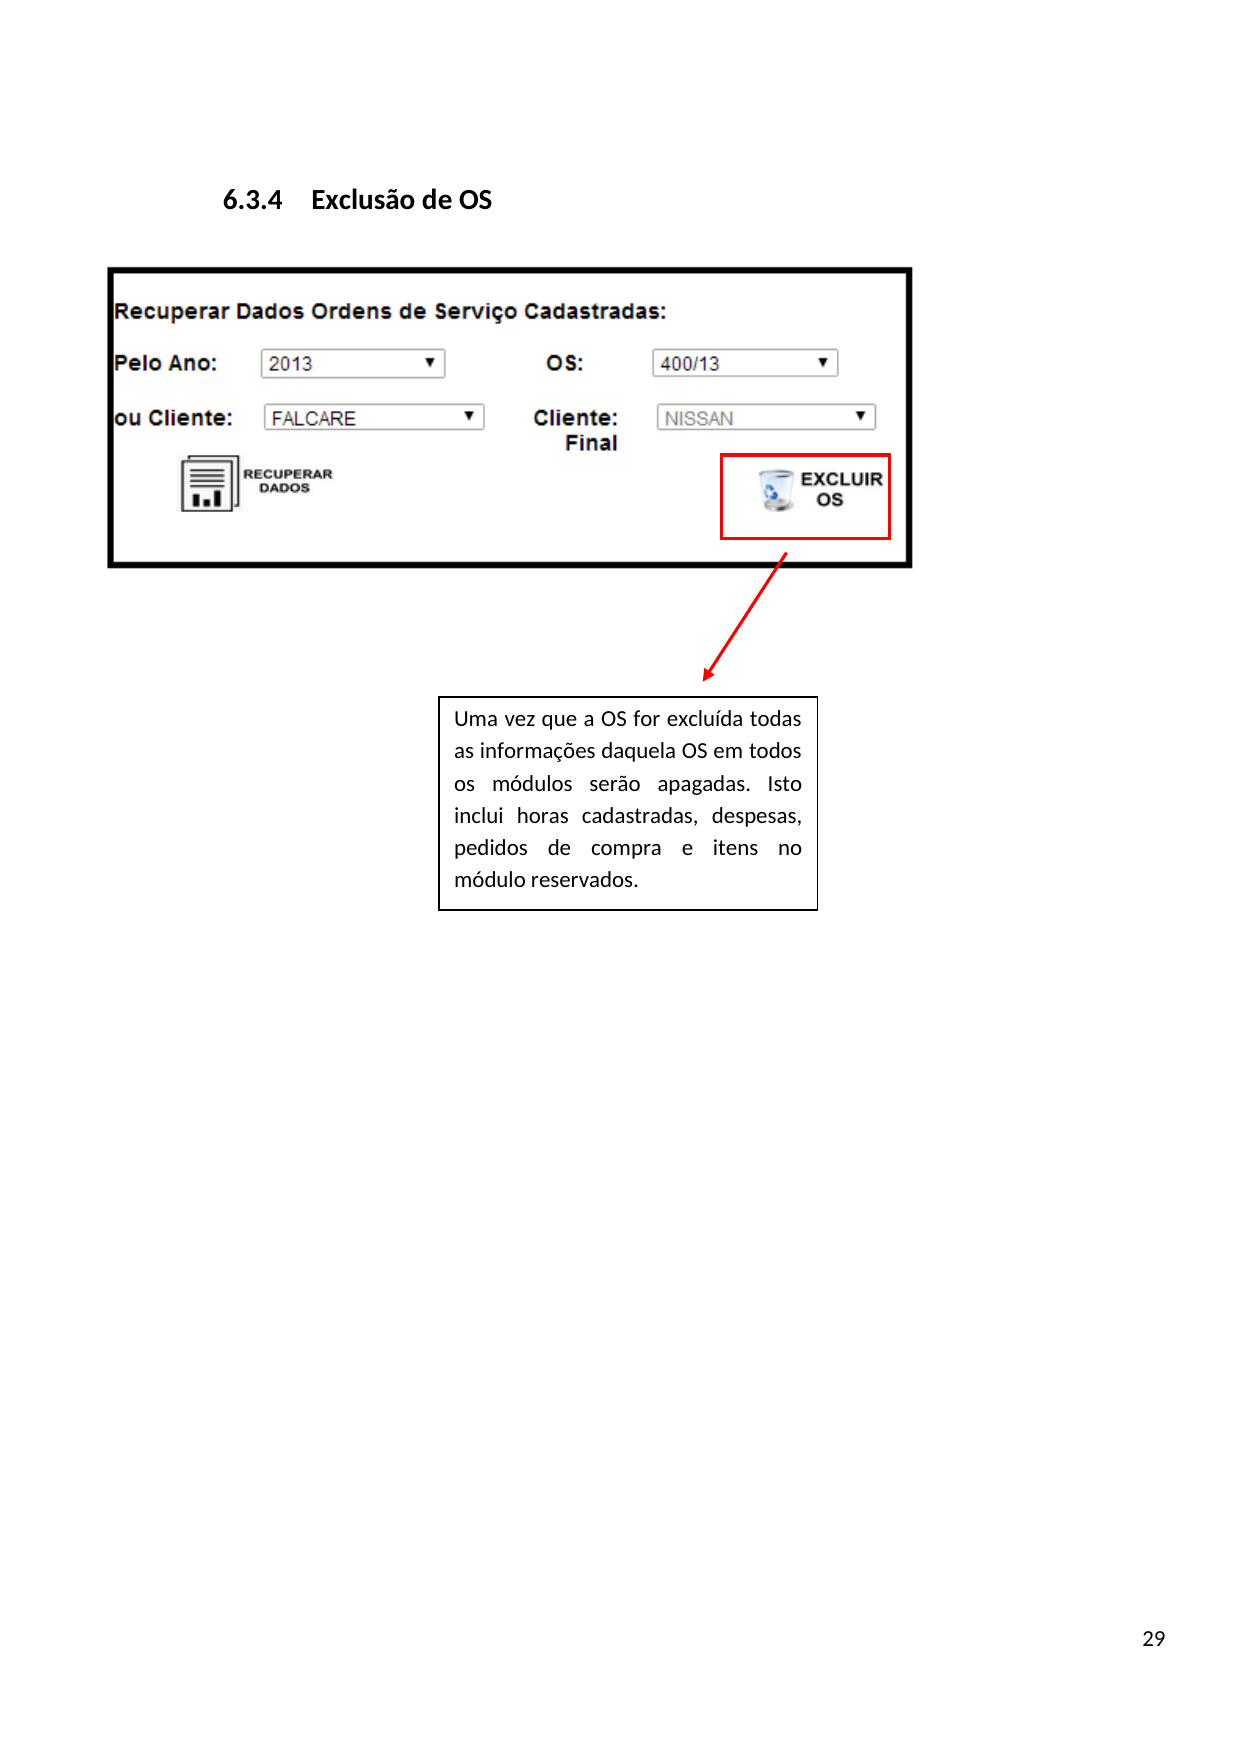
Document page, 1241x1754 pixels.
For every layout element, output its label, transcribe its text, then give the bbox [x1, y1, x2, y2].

picture [103, 258, 936, 581]
list Exclusão de OS [223, 181, 1165, 217]
